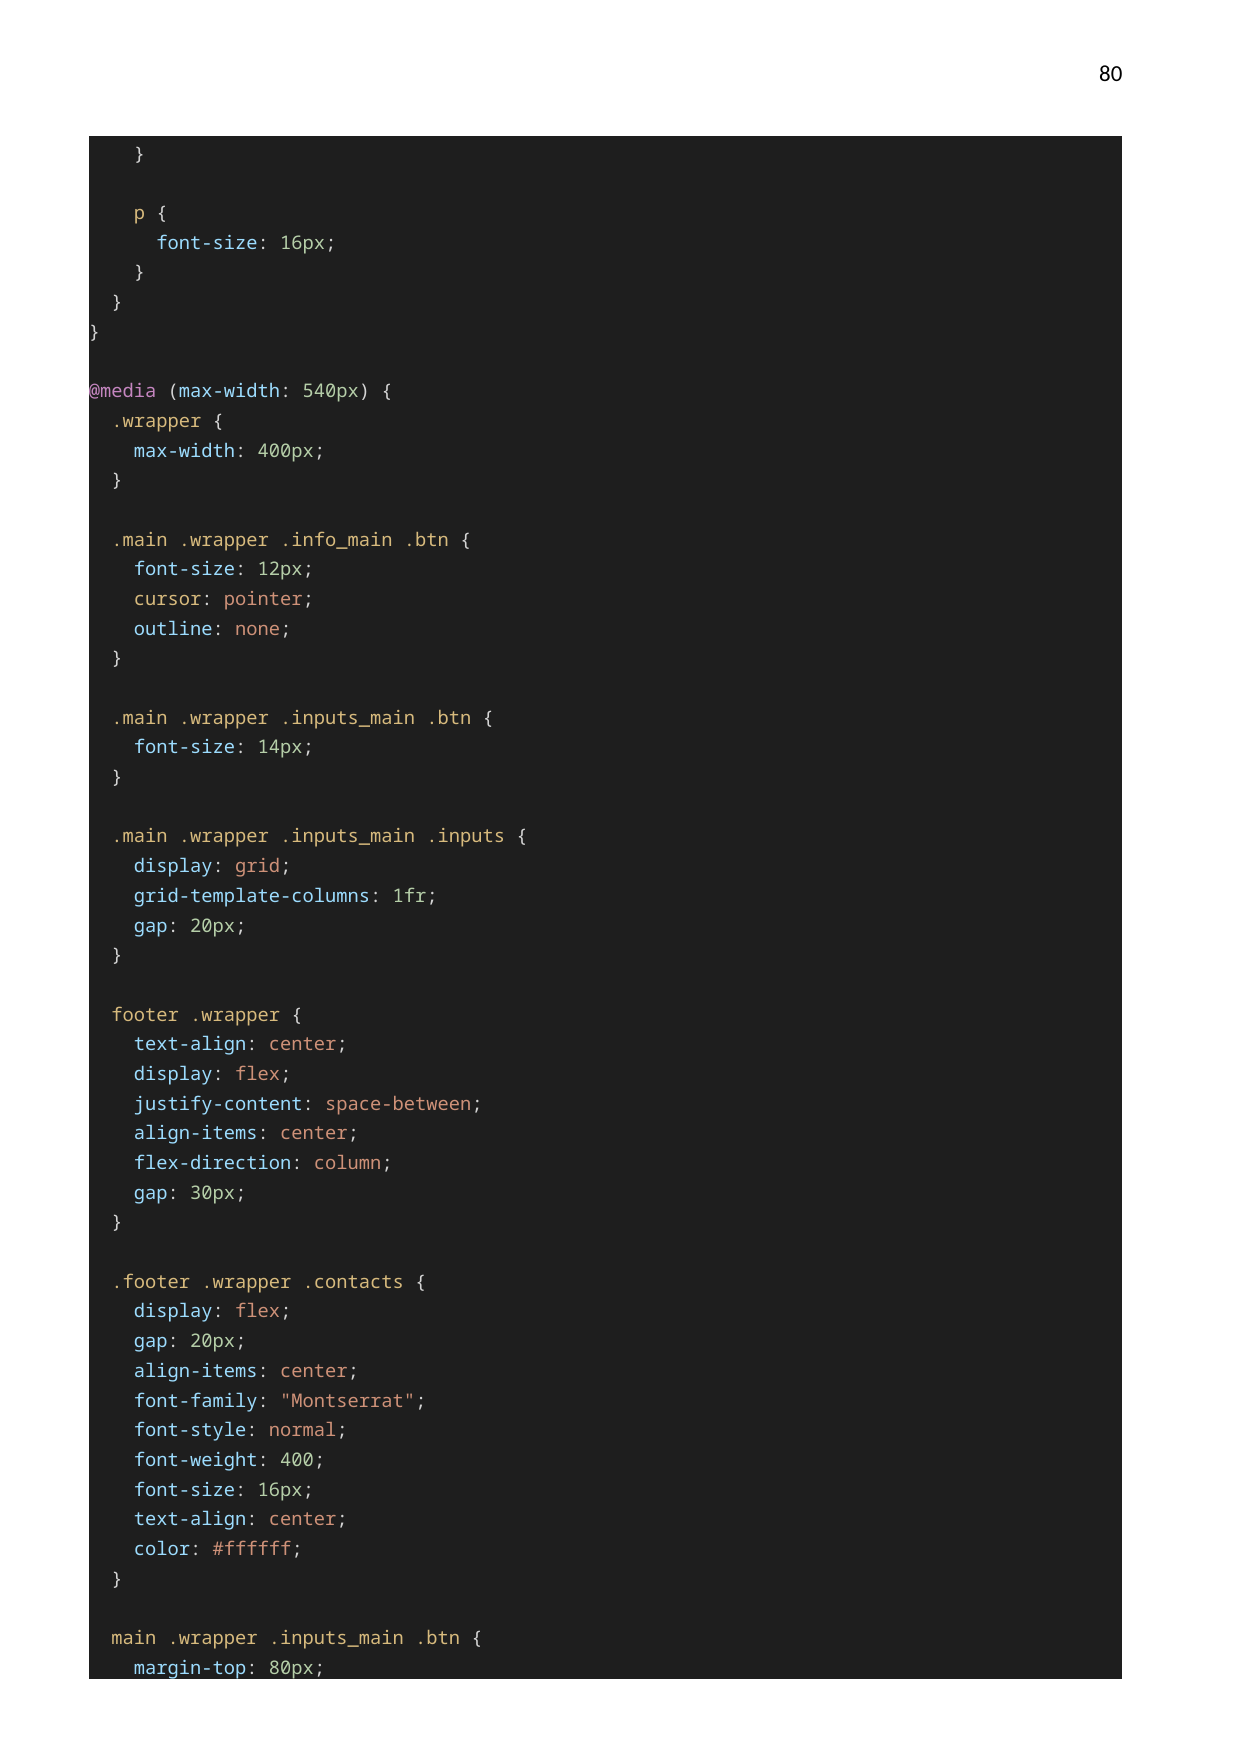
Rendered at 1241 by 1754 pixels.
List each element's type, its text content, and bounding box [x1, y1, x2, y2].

text footer .wrapper { [89, 997, 1122, 1026]
text font-size: 16px; [89, 225, 1122, 254]
text display: flex; [89, 1294, 1122, 1323]
text justify-content: space-between; [89, 1086, 1122, 1116]
text .main .wrapper .info_main .btn { [89, 522, 1122, 551]
text cursor: pointer; [89, 581, 1122, 611]
text .main .wrapper .inputs_main .inputs { [89, 819, 1122, 848]
text text-align: center; [89, 1026, 1122, 1056]
text font-size: 16px; [89, 1472, 1122, 1501]
text font-weight: 400; [89, 1442, 1122, 1472]
text .footer .wrapper .contacts { [89, 1264, 1122, 1294]
text } [89, 314, 1122, 344]
text font-size: 12px; [89, 551, 1122, 581]
text gap: 20px; [89, 908, 1122, 937]
text } [89, 759, 1122, 789]
text gap: 20px; [89, 1323, 1122, 1353]
text } [89, 136, 1122, 166]
text @media (max-width: 540px) { [89, 373, 1122, 403]
text display: grid; [89, 848, 1122, 878]
text align-items: center; [89, 1353, 1122, 1383]
text grid-template-columns: 1fr; [89, 878, 1122, 908]
text } [89, 284, 1122, 314]
text font-style: normal; [89, 1412, 1122, 1442]
text } [89, 462, 1122, 492]
text .wrapper { [89, 403, 1122, 433]
text } [89, 254, 1122, 284]
text align-items: center; [89, 1116, 1122, 1145]
text p { [89, 195, 1122, 225]
text flex-direction: column; [89, 1145, 1122, 1175]
text max-width: 400px; [89, 433, 1122, 462]
text } [89, 1204, 1122, 1234]
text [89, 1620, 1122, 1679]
text .main .wrapper .inputs_main .btn { [89, 700, 1122, 729]
text display: flex; [89, 1056, 1122, 1086]
text font-family: "Montserrat"; [89, 1383, 1122, 1412]
text } [89, 641, 1122, 670]
text gap: 30px; [89, 1175, 1122, 1204]
text } [89, 937, 1122, 967]
text outline: none; [89, 611, 1122, 641]
text font-size: 14px; [89, 729, 1122, 759]
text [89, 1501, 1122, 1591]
